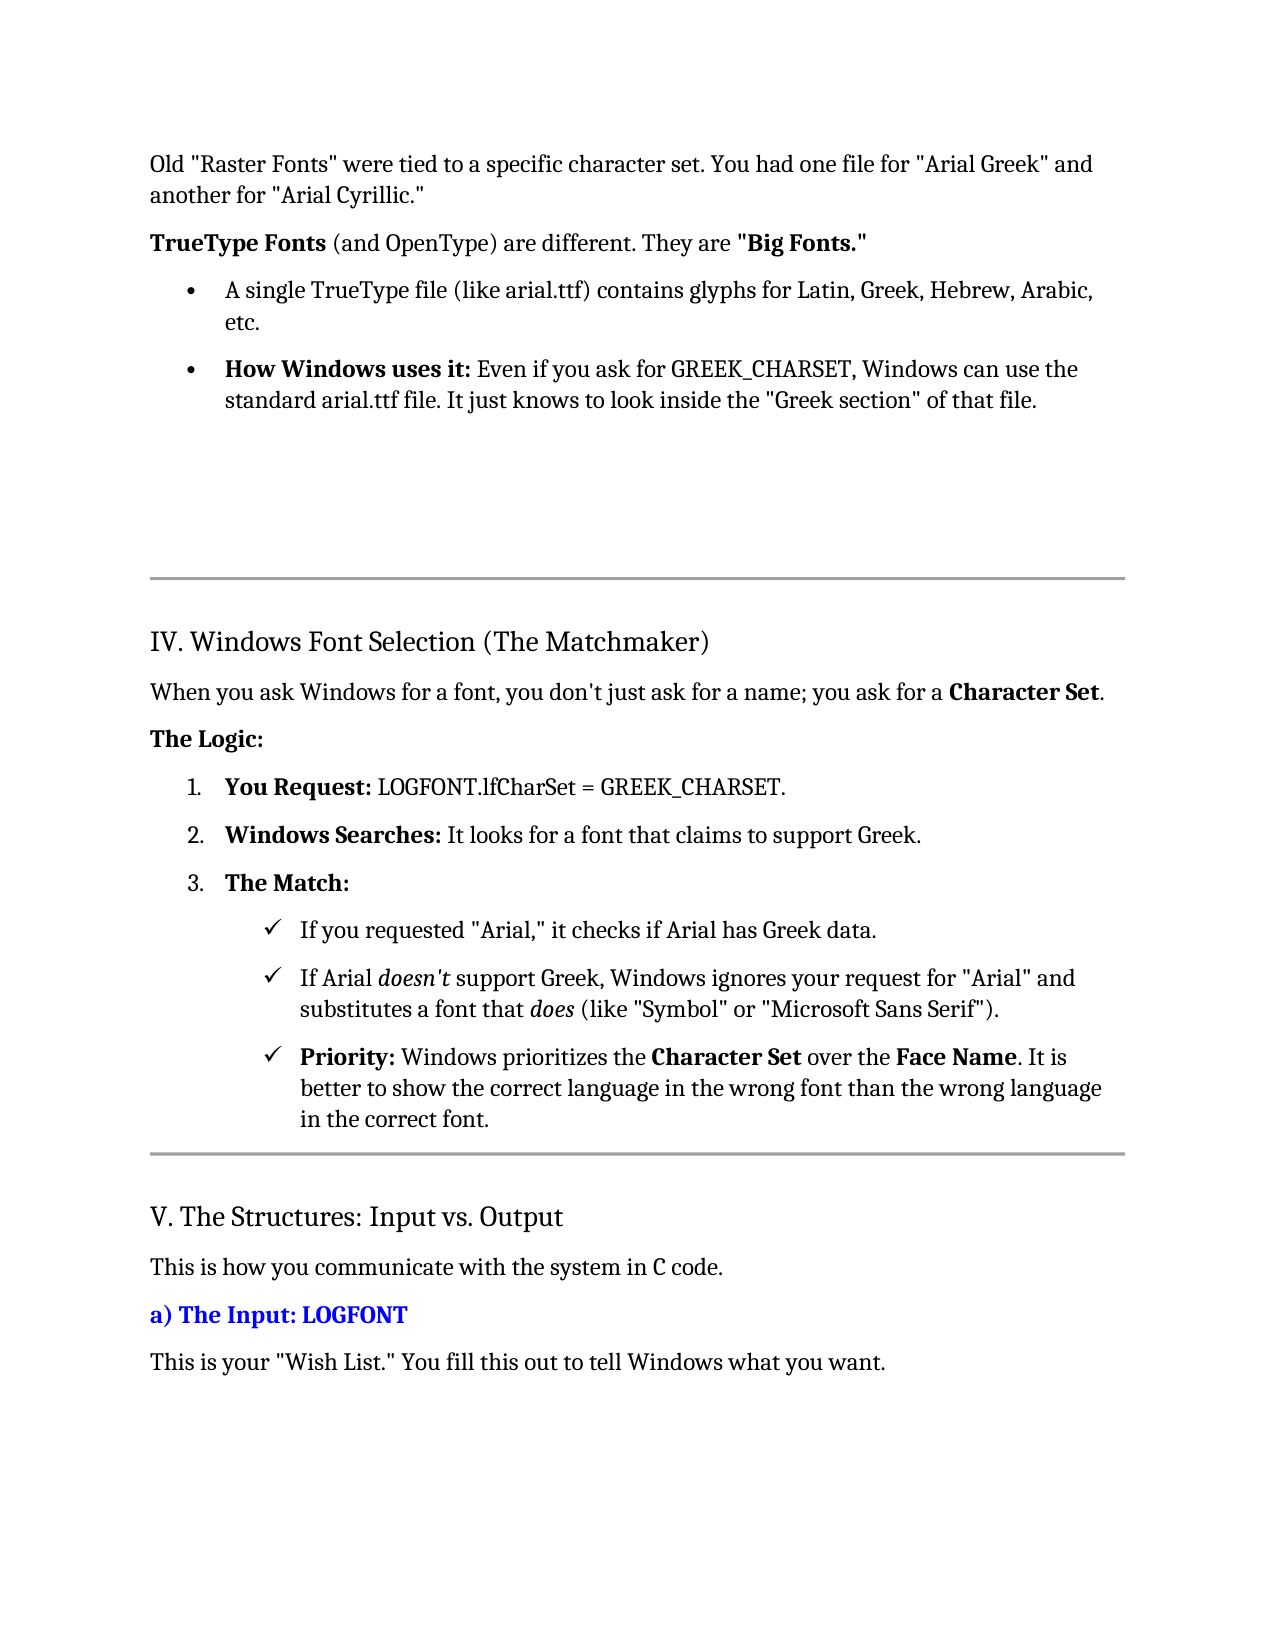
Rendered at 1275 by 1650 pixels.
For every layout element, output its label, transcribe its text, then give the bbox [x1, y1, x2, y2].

text a) The Input: LOGFONT [150, 1301, 1125, 1329]
list How Windows uses it: Even if you ask for GREEK_CHARSET, Windows can use the standard arial.ttf file. It just knows to look inside the "Greek section" of that file. [187, 355, 1125, 415]
text The Logic: [150, 725, 1125, 754]
text IV. Windows Font Selection (The Matchmaker) [150, 625, 1125, 658]
list The Match: [187, 868, 1125, 897]
list If you requested "Arial," it checks if Arial has Greek data. [262, 916, 1125, 945]
text When you ask Windows for a font, you don't just ask for a name; you ask for a Character Set. [150, 678, 1125, 706]
list If Arial doesn't support Greek, Windows ignores your request for "Arial" and substitutes a font that does (like "Symbol" or "Microsoft Sans Serif"). [262, 964, 1125, 1024]
text This is your "Wish List." You fill this out to tell Windows what you want. [150, 1348, 1125, 1377]
text V. The Structures: Input vs. Output [150, 1200, 1125, 1234]
list A single TrueType file (like arial.ttf) contains glyphs for Latin, Greek, Hebrew, Arabic, etc. [187, 276, 1125, 336]
text TrueType Fonts (and OpenType) are different. They are "Big Fonts." [150, 229, 1125, 257]
text Old "Raster Fonts" were tied to a specific character set. You had one file for "Arial Greek" and another for "Arial Cyrillic." [150, 150, 1125, 210]
text This is how you communicate with the system in C code. [150, 1253, 1125, 1282]
list Windows Searches: It looks for a font that claims to support Greek. [187, 821, 1125, 849]
list You Request: LOGFONT.lfCharSet = GREEK_CHARSET. [187, 773, 1125, 802]
list Priority: Windows prioritizes the Character Set over the Face Name. It is better to show the correct language in the wrong font than the wrong language in the correct font. [262, 1043, 1125, 1133]
